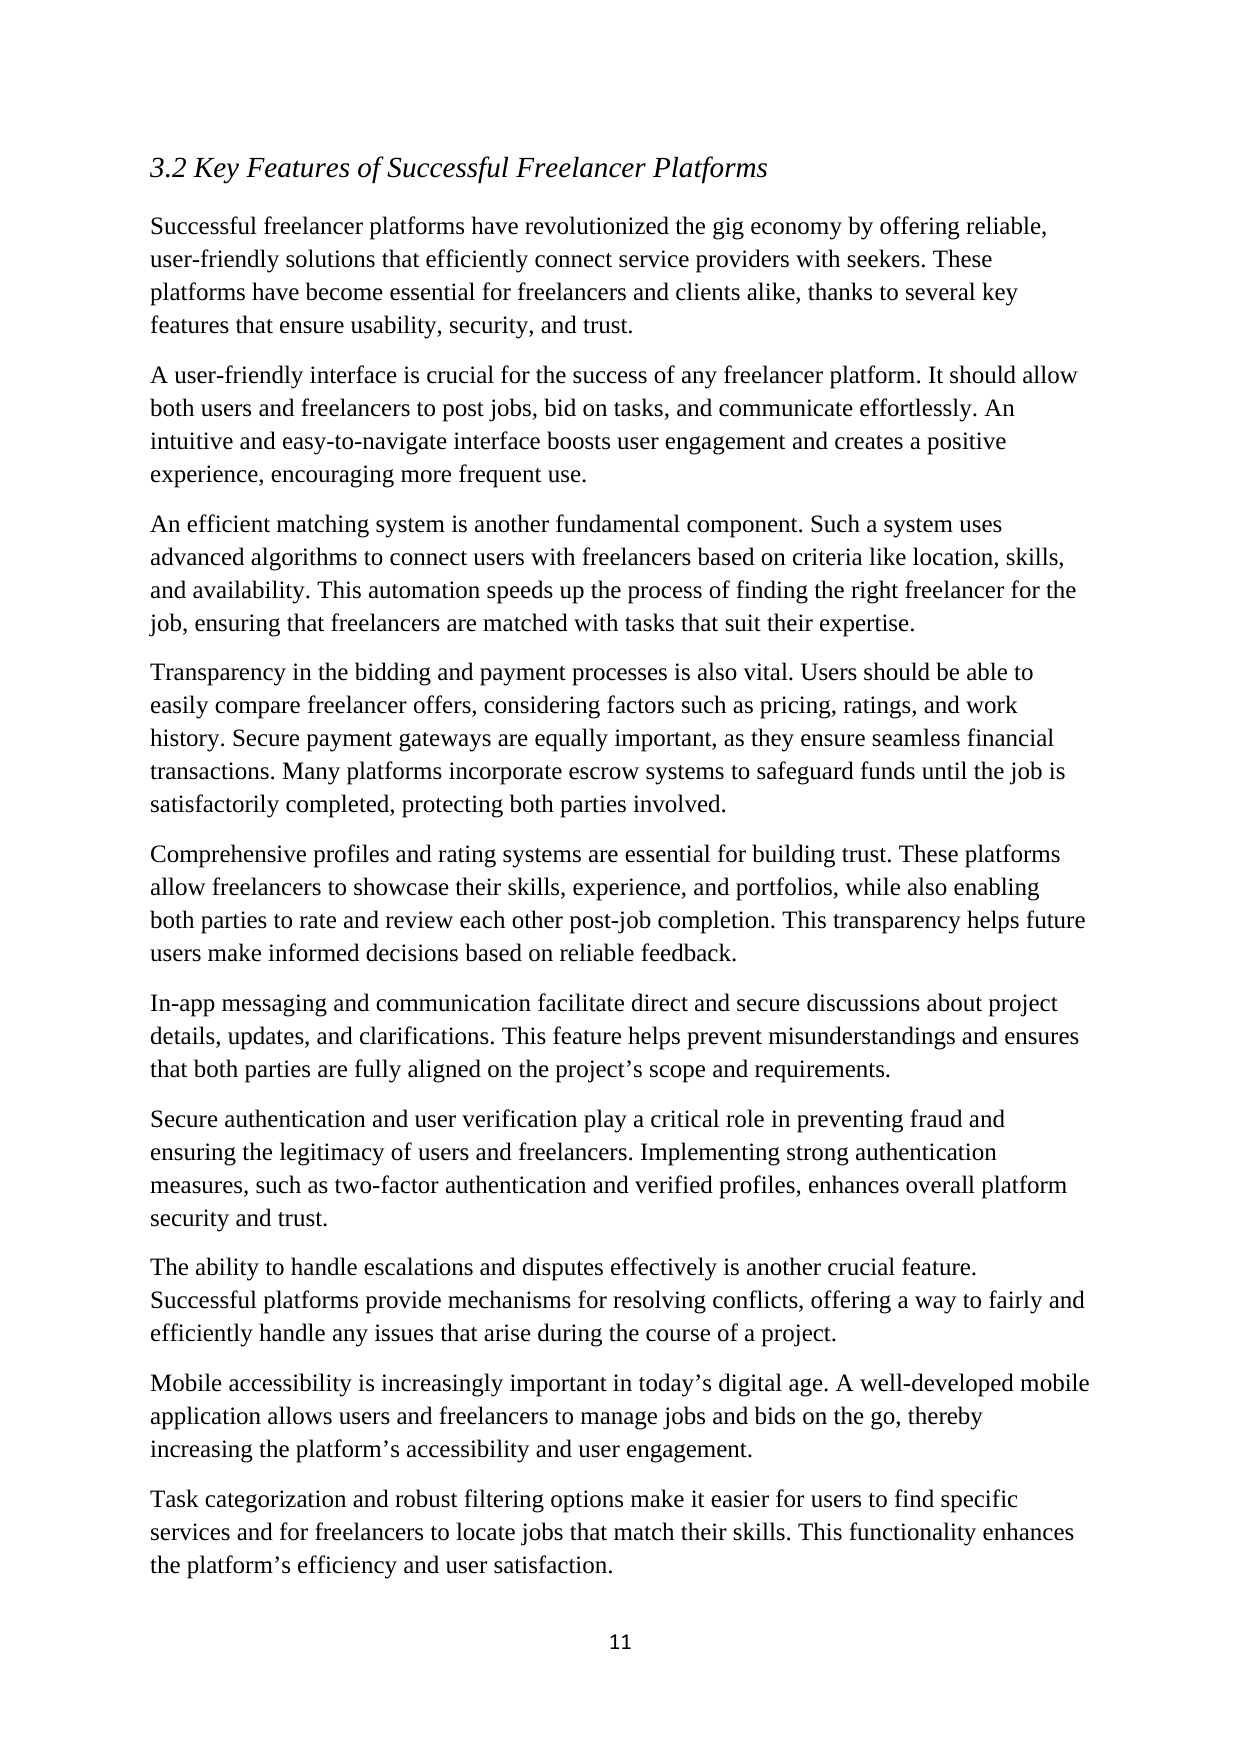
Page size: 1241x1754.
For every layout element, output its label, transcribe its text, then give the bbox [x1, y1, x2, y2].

text Transparency in the bidding and payment processes is also vital. Users should be able to easily compare freelancer offers, considering factors such as pricing, ratings, and work history. Secure payment gateways are equally important, as they ensure seamless financial transactions. Many platforms incorporate escrow systems to safeguard funds until the job is satisfactorily completed, protecting both parties involved. [150, 657, 1090, 818]
text An efficient matching system is another fundamental component. Such a system uses advanced algorithms to connect users with freelancers based on criteria like location, skills, and availability. This automation speeds up the process of finding the right freelancer for the job, ensuring that freelancers are matched with tasks that suit their expertise. [150, 509, 1090, 636]
text Comprehensive profiles and rating systems are essential for building trust. These platforms allow freelancers to showcase their skills, experience, and portfolios, while also enabling both parties to rate and review each other post-job completion. This transparency helps future users make informed decisions based on reliable feedback. [150, 839, 1090, 967]
text Secure authentication and user verification play a critical role in preventing fraud and ensuring the legitimacy of users and freelancers. Implementing strong authentication measures, such as two-factor authentication and verified profiles, enhances overall platform security and trust. [150, 1104, 1090, 1231]
text Mobile accessibility is increasingly important in today’s digital age. A well-developed mobile application allows users and freelancers to manage jobs and bids on the go, thereby increasing the platform’s accessibility and user engagement. [150, 1368, 1090, 1463]
text The ability to handle escalations and disputes effectively is another crucial feature. Successful platforms provide mechanisms for resolving conflicts, offering a way to fairly and efficiently handle any issues that arise during the course of a project. [150, 1252, 1090, 1347]
text In-app messaging and communication facilitate direct and secure discussions about project details, updates, and clarifications. This feature helps prevent misunderstandings and ensures that both parties are fully aligned on the project’s scope and requirements. [150, 988, 1090, 1083]
text A user-friendly interface is crucial for the success of any freelancer platform. It should allow both users and freelancers to post jobs, bid on tasks, and communicate effortlessly. An intuitive and easy-to-navigate interface boosts user engagement and creates a positive experience, encouraging more frequent use. [150, 360, 1090, 488]
text Task categorization and robust filtering options make it easier for users to find specific services and for freelancers to locate jobs that match their skills. This functionality enhances the platform’s efficiency and user satisfaction. [150, 1484, 1090, 1579]
text Successful freelancer platforms have revolutionized the gig economy by offering reliable, user-friendly solutions that efficiently connect service providers with seekers. These platforms have become essential for freelancers and clients alike, thanks to several key features that ensure usability, security, and trust. [150, 211, 1090, 339]
subtitle 3.2 Key Features of Successful Freelancer Platforms [150, 150, 1090, 183]
